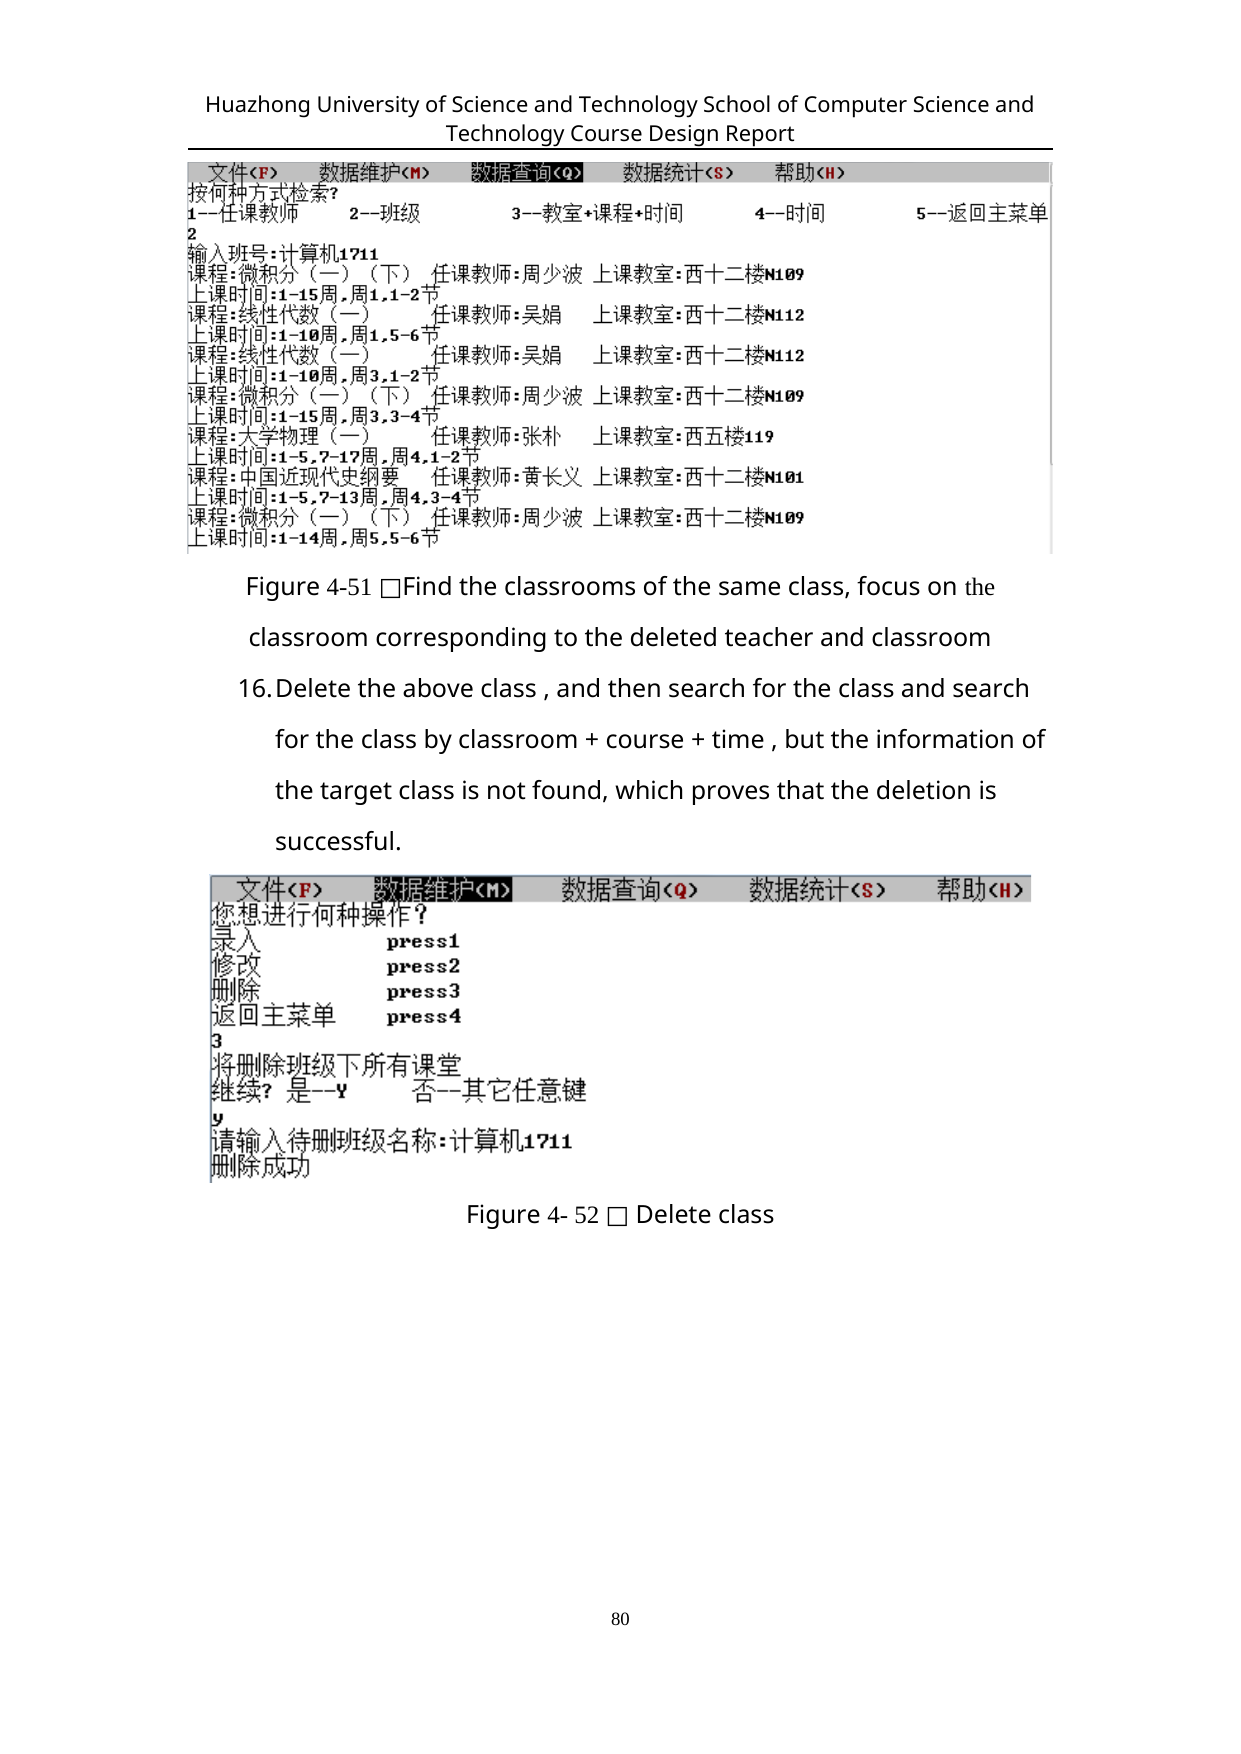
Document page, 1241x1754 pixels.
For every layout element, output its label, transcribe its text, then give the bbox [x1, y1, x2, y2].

picture [209, 874, 1032, 1183]
text Figure 4-51 □Find the classrooms of the same class, focus on the classroom corresponding to the deleted teacher and classroom [187, 568, 1053, 653]
text Figure 4- 52 □ Delete class [187, 1197, 1053, 1231]
picture [187, 162, 1053, 554]
list Delete the above class , and then search for the class and search for the class by classroom + course + time , but the information of the target class is not found, which proves that the deletion is successful. [237, 671, 1053, 858]
